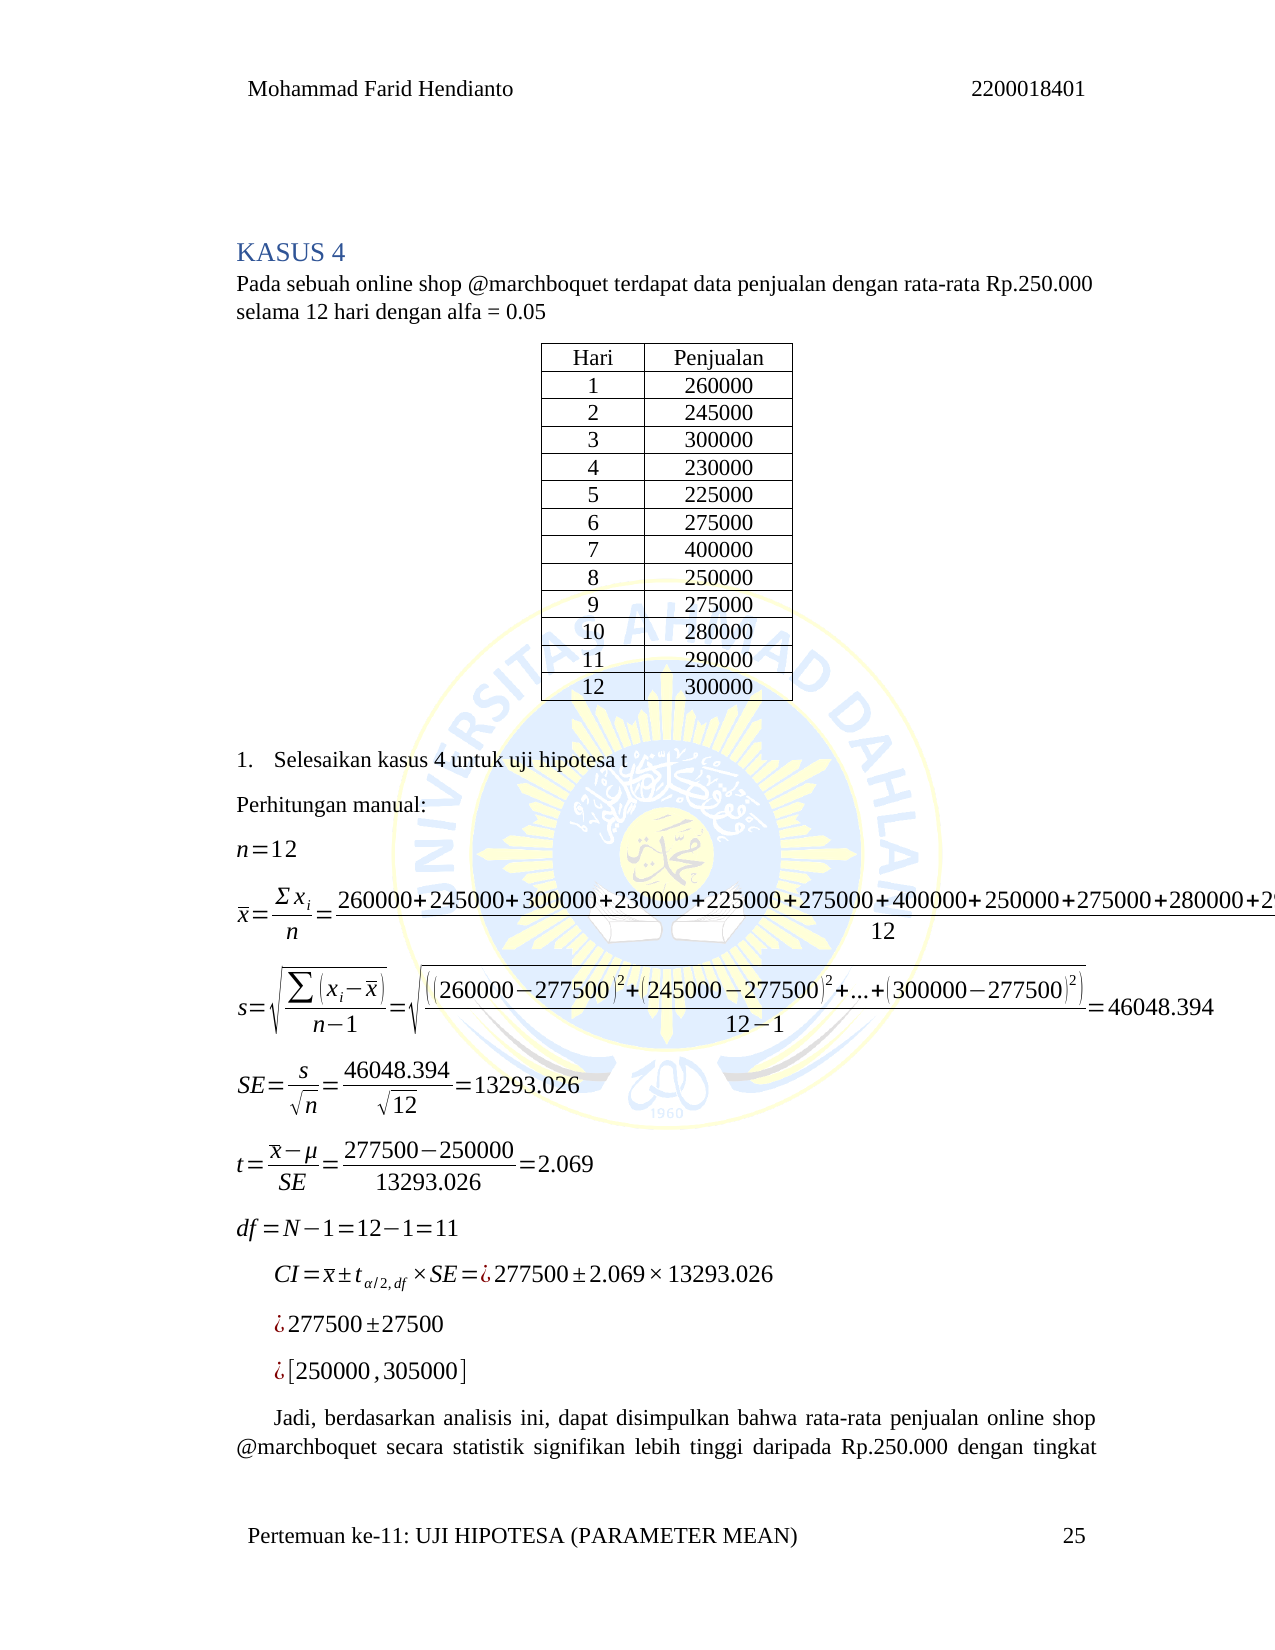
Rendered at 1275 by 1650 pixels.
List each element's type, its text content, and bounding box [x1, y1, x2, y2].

table_cell 12 [542, 673, 644, 699]
table_cell 10 [542, 618, 644, 645]
table_cell 7 [542, 536, 644, 562]
table_cell 9 [542, 591, 644, 617]
text Pada sebuah online shop @marchboquet terdapat data penjualan dengan rata-rata Rp.250.000 selama 12 hari dengan alfa = 0.05 [236, 270, 1098, 324]
table_cell 230000 [645, 454, 792, 480]
table_header Hari [542, 344, 644, 371]
table_cell 290000 [645, 646, 792, 672]
table_cell 275000 [645, 591, 792, 617]
table_cell 1 [542, 372, 644, 398]
table_cell 300000 [645, 427, 792, 453]
table_cell 245000 [645, 399, 792, 426]
table_cell 4 [542, 454, 644, 480]
text Perhitungan manual: [236, 791, 1098, 817]
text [236, 1404, 1098, 1459]
list Selesaikan kasus 4 untuk uji hipotesa t [236, 746, 1098, 772]
table_cell 400000 [645, 536, 792, 562]
subtitle KASUS 4 [236, 236, 1098, 267]
table_cell 2 [542, 399, 644, 426]
table_cell 3 [542, 427, 644, 453]
table_cell 225000 [645, 481, 792, 508]
table_cell 6 [542, 509, 644, 535]
table_cell 300000 [645, 673, 792, 699]
table_cell 260000 [645, 372, 792, 398]
table_cell 275000 [645, 509, 792, 535]
table_header Penjualan [645, 344, 792, 371]
table_cell 250000 [645, 564, 792, 590]
table_cell 8 [542, 564, 644, 590]
table_cell 5 [542, 481, 644, 508]
table_cell 11 [542, 646, 644, 672]
table_cell 280000 [645, 618, 792, 645]
